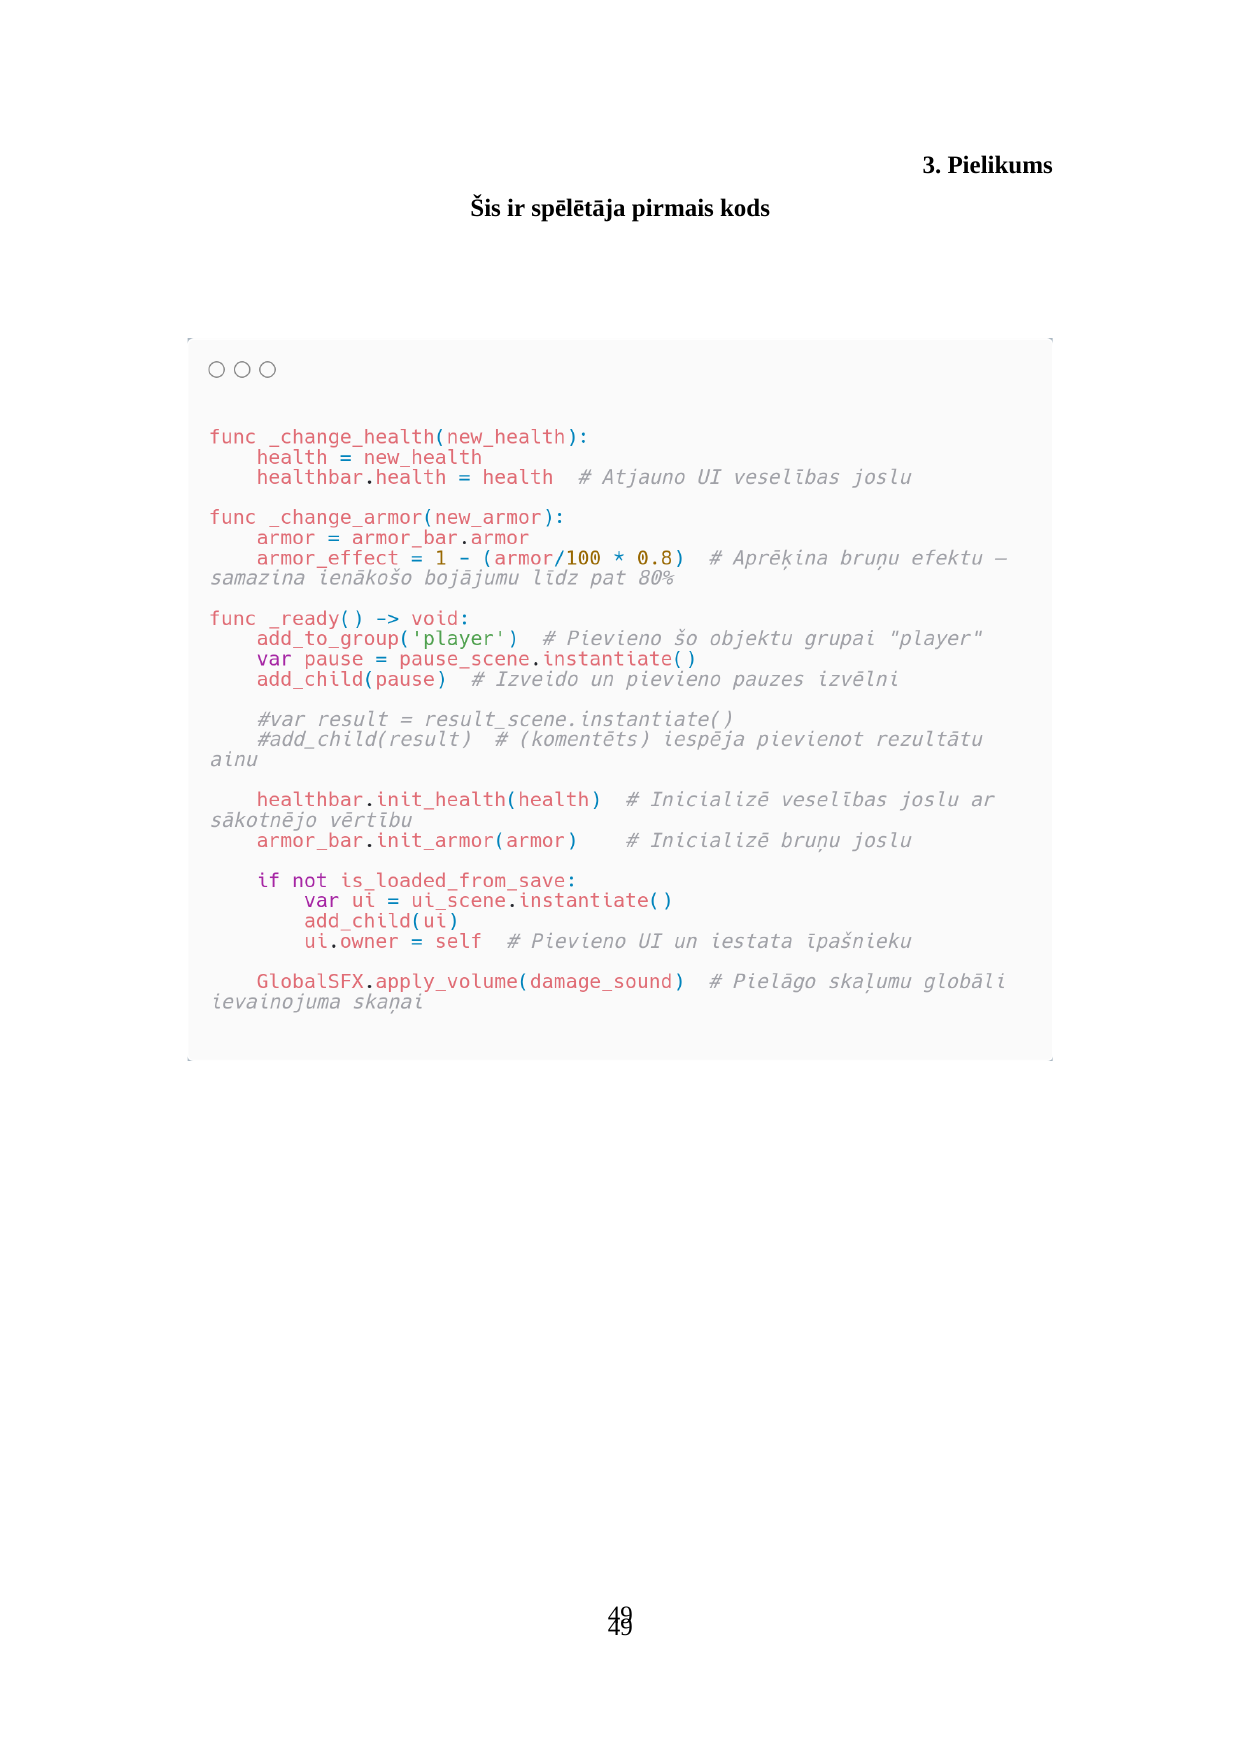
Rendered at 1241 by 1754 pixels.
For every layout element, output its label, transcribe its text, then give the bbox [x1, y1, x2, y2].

picture [187, 338, 1053, 1061]
text 3. Pielikums [187, 150, 1053, 179]
text Šis ir spēlētāja pirmais kods [187, 193, 1053, 222]
